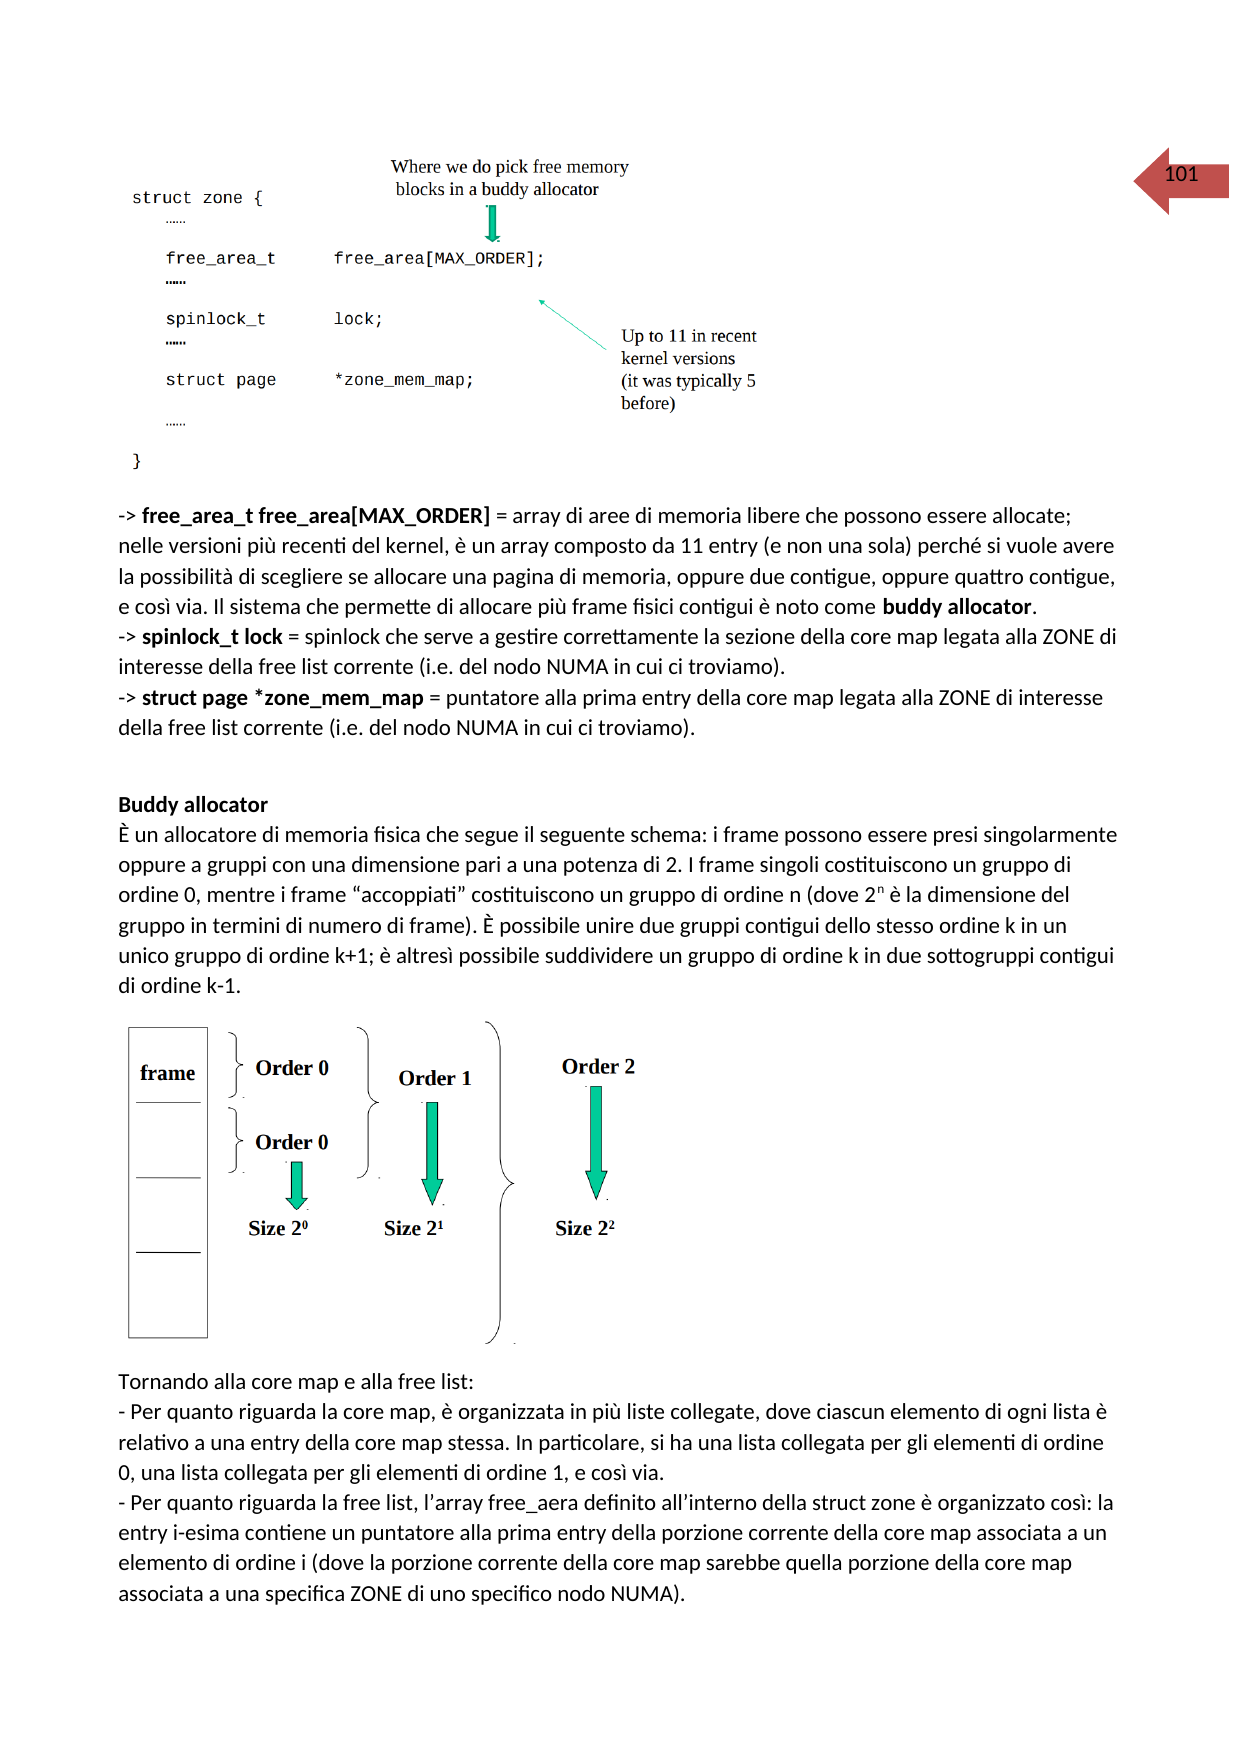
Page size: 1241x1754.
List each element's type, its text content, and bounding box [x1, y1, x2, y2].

text Buddy allocator È un allocatore di memoria fisica che segue il seguente schema: i frame possono essere presi singolarmente oppure a gruppi con una dimensione pari a una potenza di 2. I frame singoli costituiscono un gruppo di ordine 0, mentre i frame “accoppiati” costituiscono un gruppo di ordine n (dove 2n è la dimensione del gruppo in termini di numero di frame). È possibile unire due gruppi contigui dello stesso ordine k in un unico gruppo di ordine k+1; è altresì possibile suddividere un gruppo di ordine k in due sottogruppi contigui di ordine k-1. [118, 760, 1122, 999]
picture [118, 147, 780, 483]
text -> free_area_t free_area[MAX_ORDER] = array di aree di memoria libere che possono essere allocate; nelle versioni più recenti del kernel, è un array composto da 11 entry (e non una sola) perché si vuole avere la possibilità di scegliere se allocare una pagina di memoria, oppure due contigue, oppure quattro contigue, e così via. Il sistema che permette di allocare più frame fisici contigui è noto come buddy allocator. -> spinlock_t lock = spinlock che serve a gestire correttamente la sezione della core map legata alla ZONE di interesse della free list corrente (i.e. del nodo NUMA in cui ci troviamo). -> struct page *zone_mem_map = puntatore alla prima entry della core map legata alla ZONE di interesse della free list corrente (i.e. del nodo NUMA in cui ci troviamo). [118, 501, 1122, 741]
text Tornando alla core map e alla free list: - Per quanto riguarda la core map, è organizzata in più liste collegate, dove ciascun elemento di ogni lista è relativo a una entry della core map stessa. In particolare, si ha una lista collegata per gli elementi di ordine 0, una lista collegata per gli elementi di ordine 1, e così via. - Per quanto riguarda la free list, l’array free_aera definito all’interno della struct zone è organizzato così: la entry i-esima contiene un puntatore alla prima entry della porzione corrente della core map associata a un elemento di ordine i (dove la porzione corrente della core map sarebbe quella porzione della core map associata a una specifica ZONE di uno specifico nodo NUMA). [118, 1367, 1122, 1607]
picture [118, 1018, 646, 1349]
